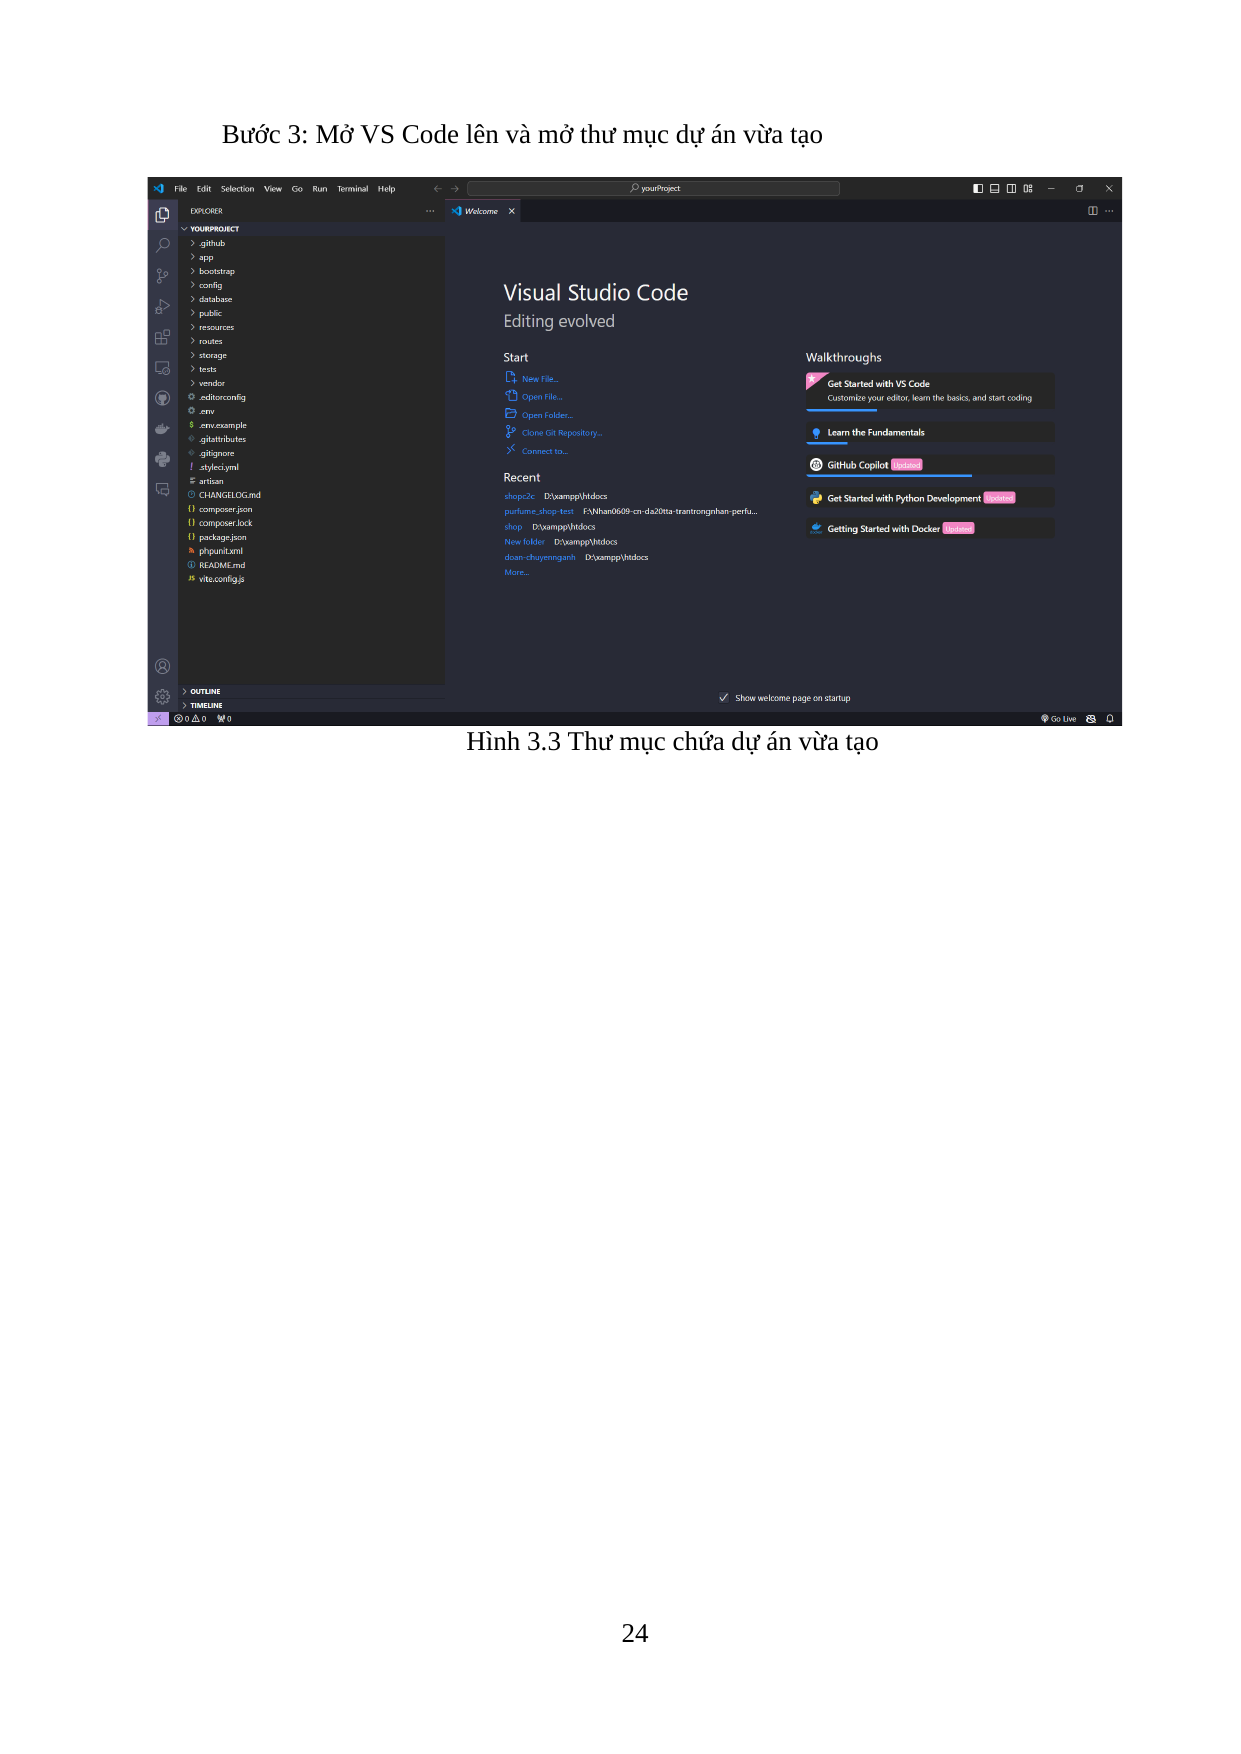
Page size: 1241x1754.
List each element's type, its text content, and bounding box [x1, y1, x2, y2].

text Bước 3: Mở VS Code lên và mở thư mục dự án vừa tạo [148, 118, 1122, 149]
picture [147, 177, 1123, 726]
